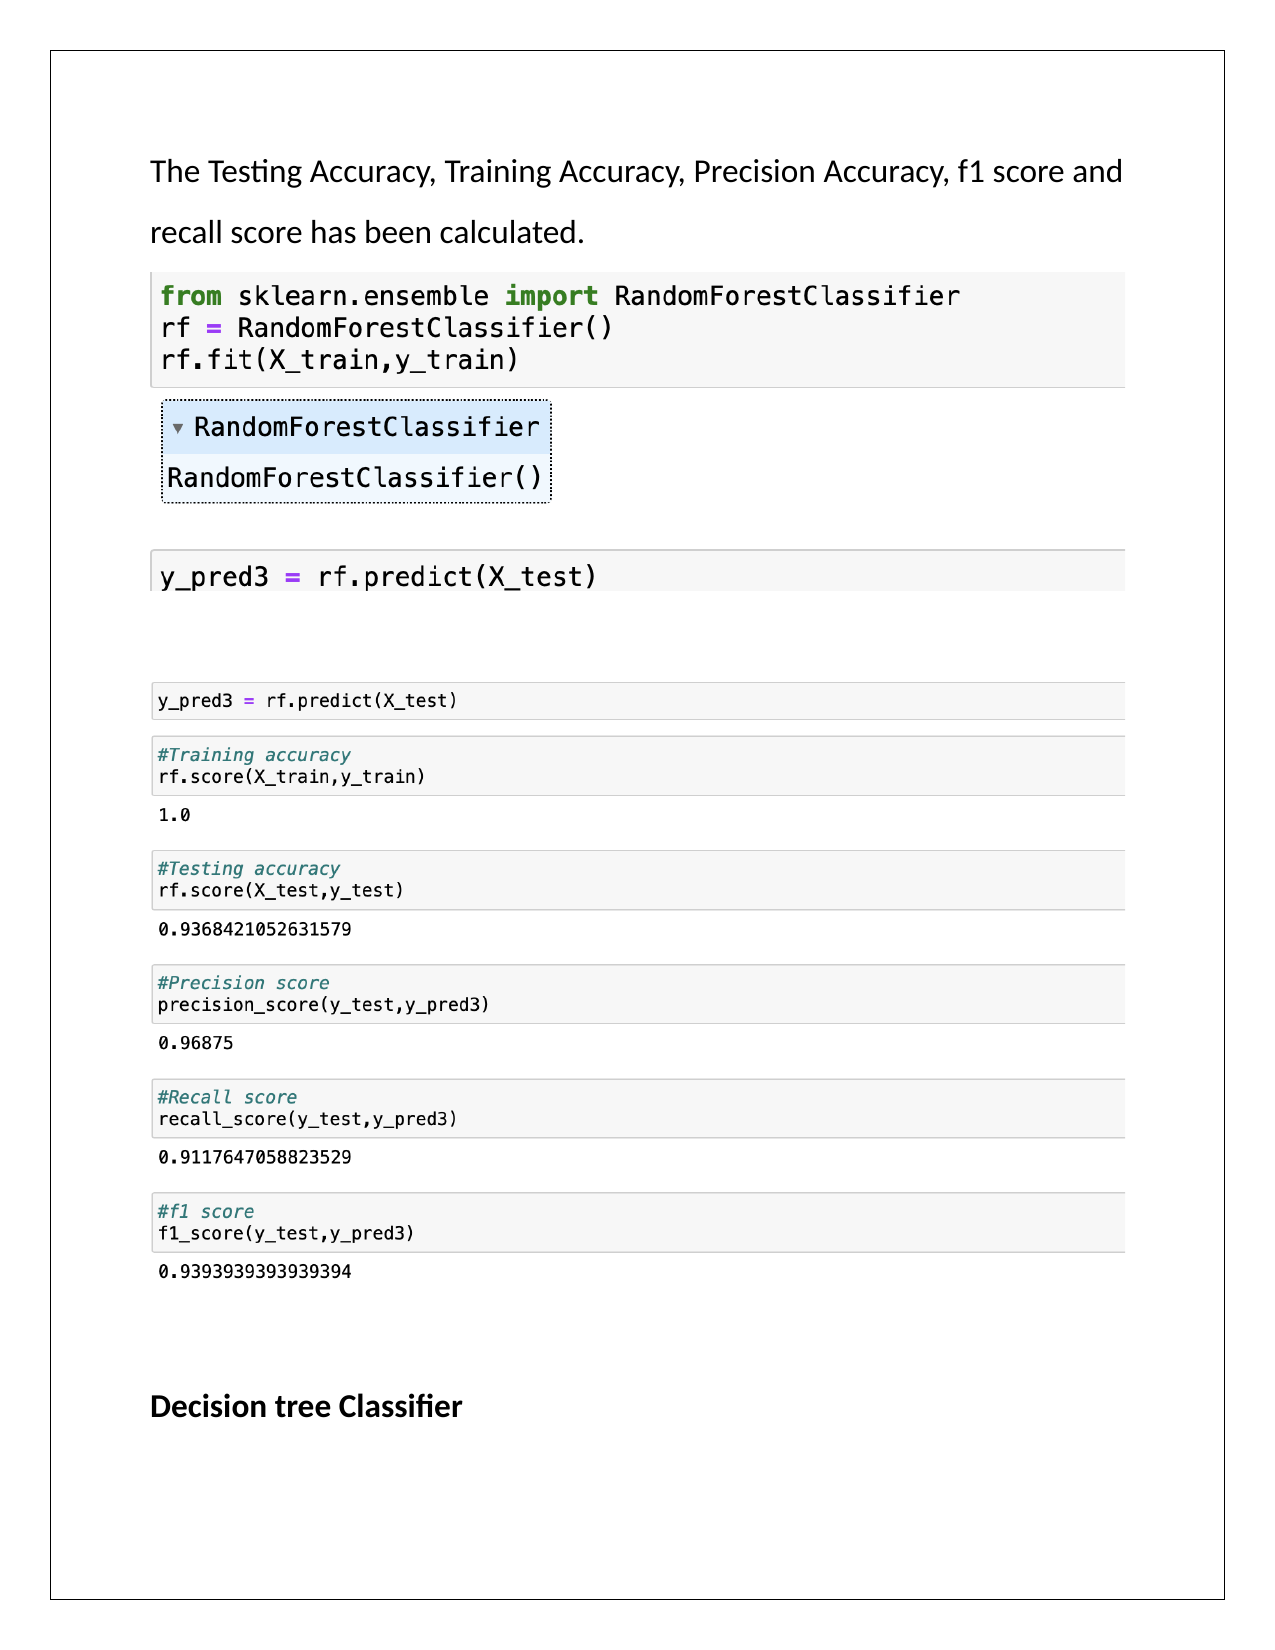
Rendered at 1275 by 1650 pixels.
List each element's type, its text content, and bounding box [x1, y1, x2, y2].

text The Testing Accuracy, Training Accuracy, Precision Accuracy, f1 score and recall score has been calculated. [150, 150, 1125, 252]
text Decision tree Classifier [150, 1385, 1125, 1426]
picture [150, 681, 1125, 1294]
picture [150, 272, 1125, 591]
